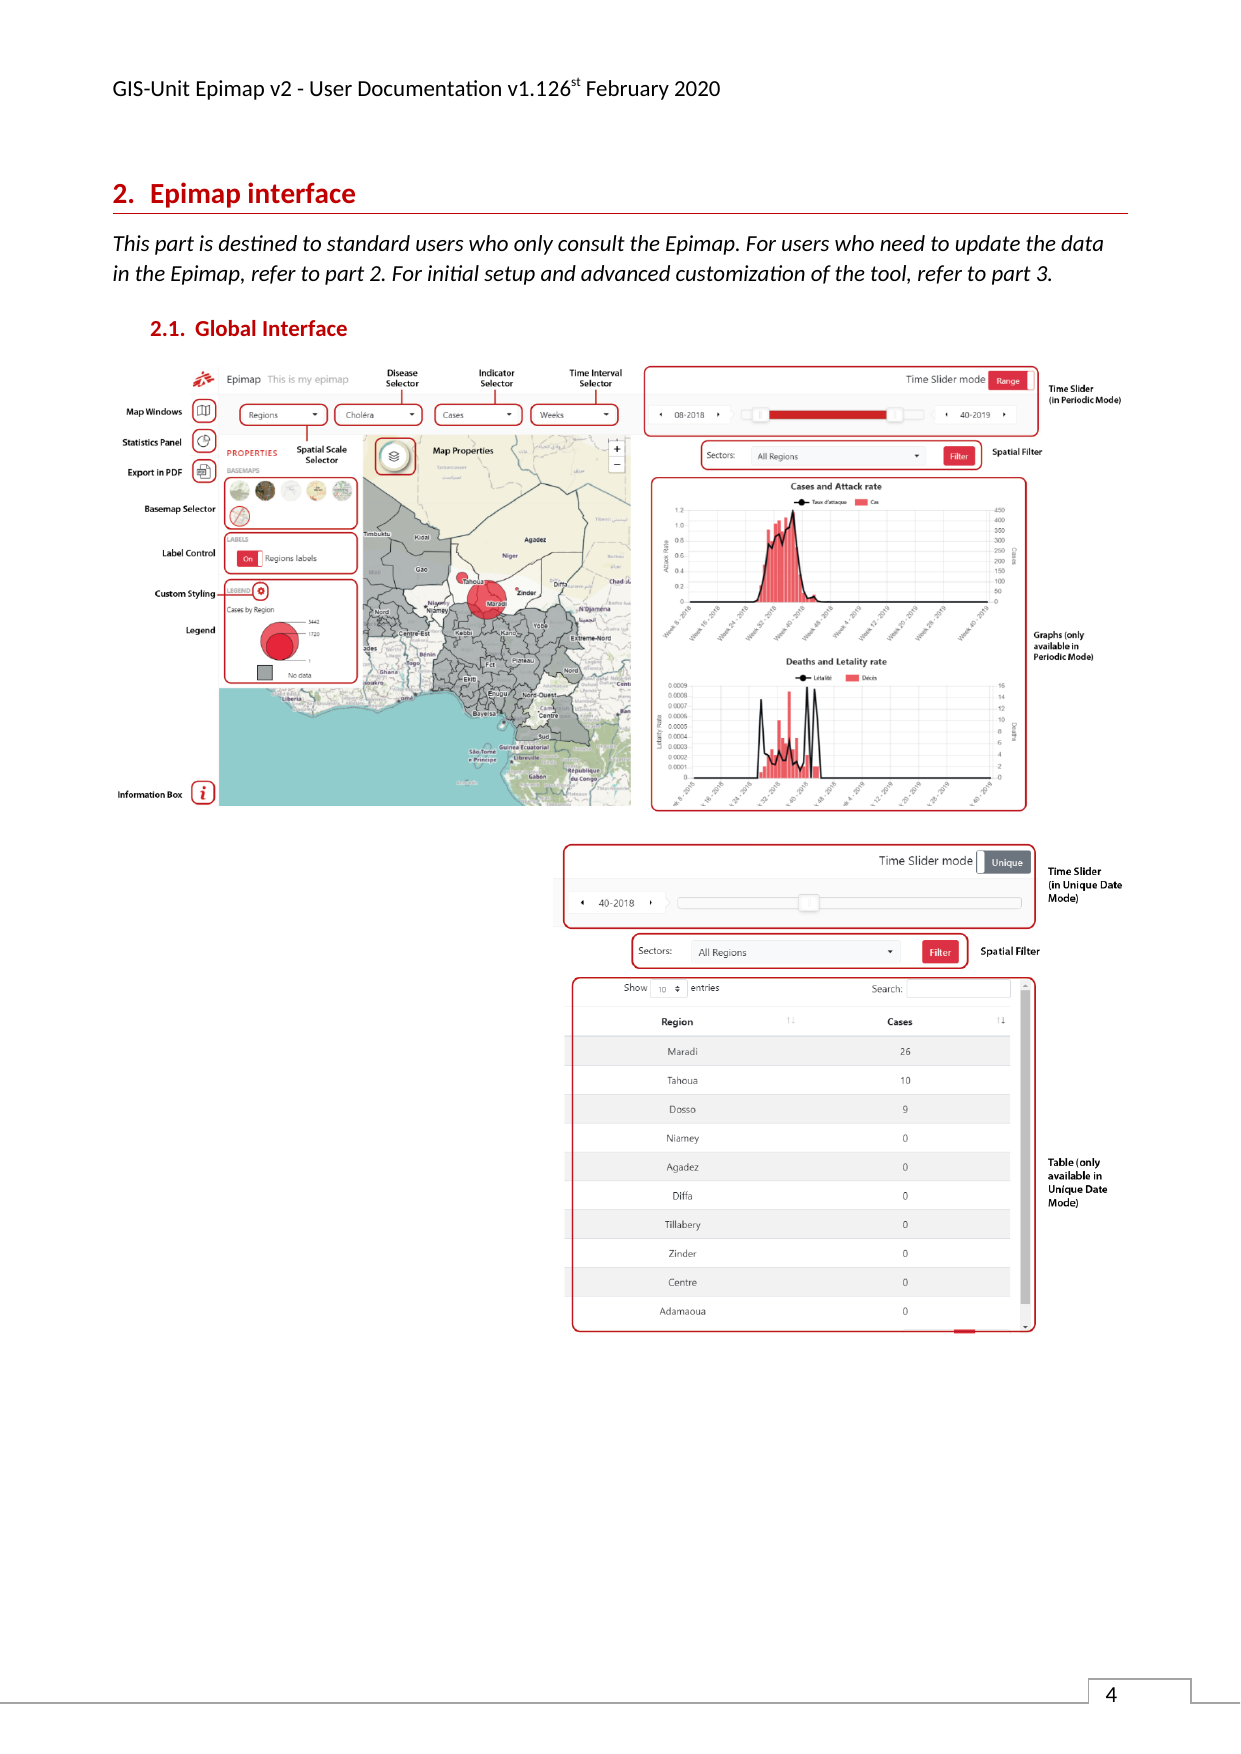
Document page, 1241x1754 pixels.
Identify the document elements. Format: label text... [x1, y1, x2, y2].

subtitle Global Interface [150, 314, 1128, 342]
subtitle Epimap interface [112, 175, 1128, 214]
picture [553, 836, 1128, 1341]
text This part is destined to standard users who only consult the Epimap. For users who need to update the data in the Epimap, refer to part 2. For initial setup and advanced customization of the tool, refer to part 3. [112, 229, 1128, 287]
picture [112, 361, 1128, 818]
